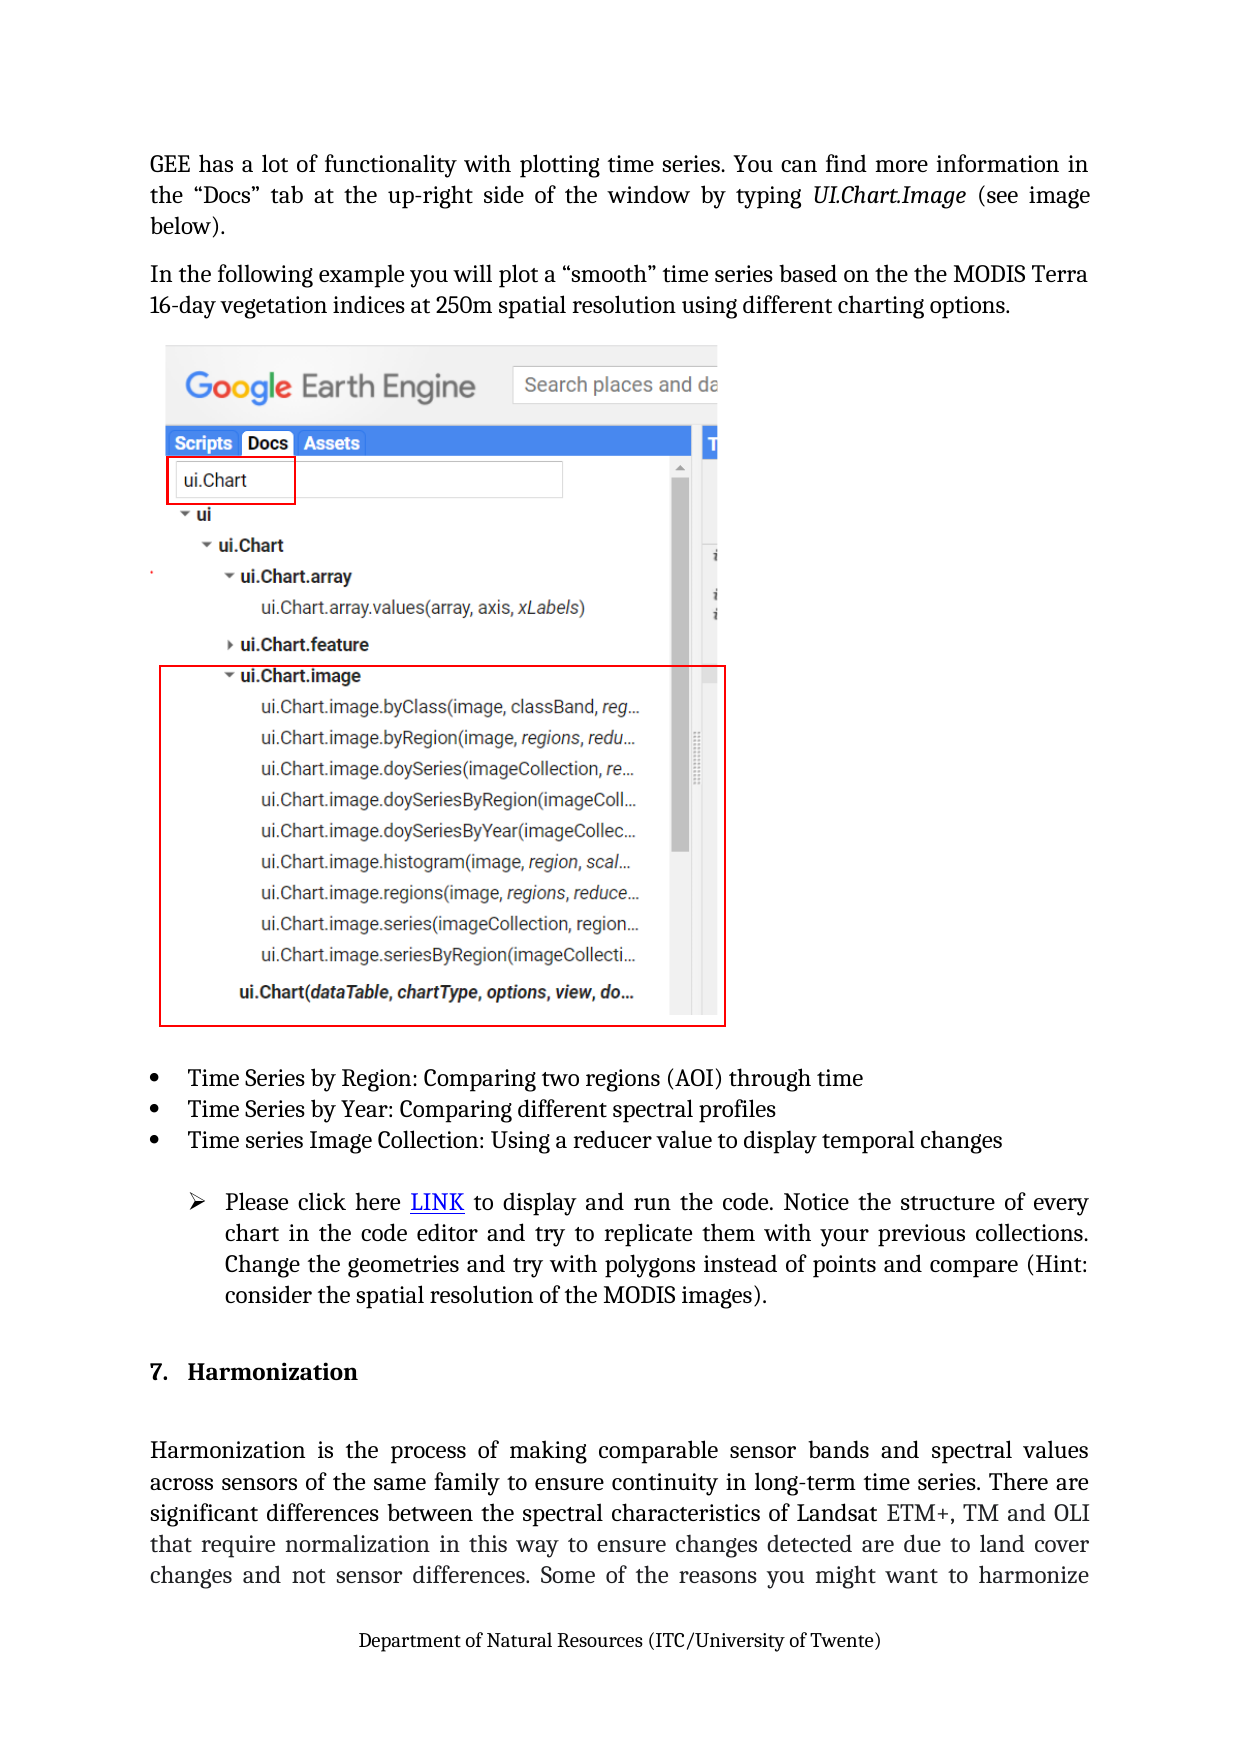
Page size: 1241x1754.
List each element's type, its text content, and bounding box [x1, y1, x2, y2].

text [150, 1436, 1090, 1530]
list Please click here LINK to display and run the code. Notice the structure of every chart in the code editor and try to replicate them with your previous collections. Change the geometries and try with polygons instead of points and compare (Hint: consider the spatial resolution of the MODIS images). [187, 1188, 1090, 1310]
subtitle Harmonization [150, 1358, 1090, 1386]
picture [161, 667, 718, 1015]
list Time Series by Year: Comparing different spectral profiles [150, 1095, 1090, 1124]
list Time Series by Region: Comparing two regions (AOI) through time [150, 1064, 1090, 1093]
list Time series Image Collection: Using a reducer value to display temporal changes [150, 1126, 1090, 1155]
text GEE has a lot of functionality with plotting time series. You can find more information in the “Docs” tab at the up-right side of the window by typing UI.Chart.Image (see image below). [150, 150, 1090, 241]
text In the following example you will plot a “smooth” time series based on the the MODIS Terra 16-day vegetation indices at 250m spatial resolution using different charting options. [150, 260, 1090, 319]
picture [150, 338, 718, 1015]
